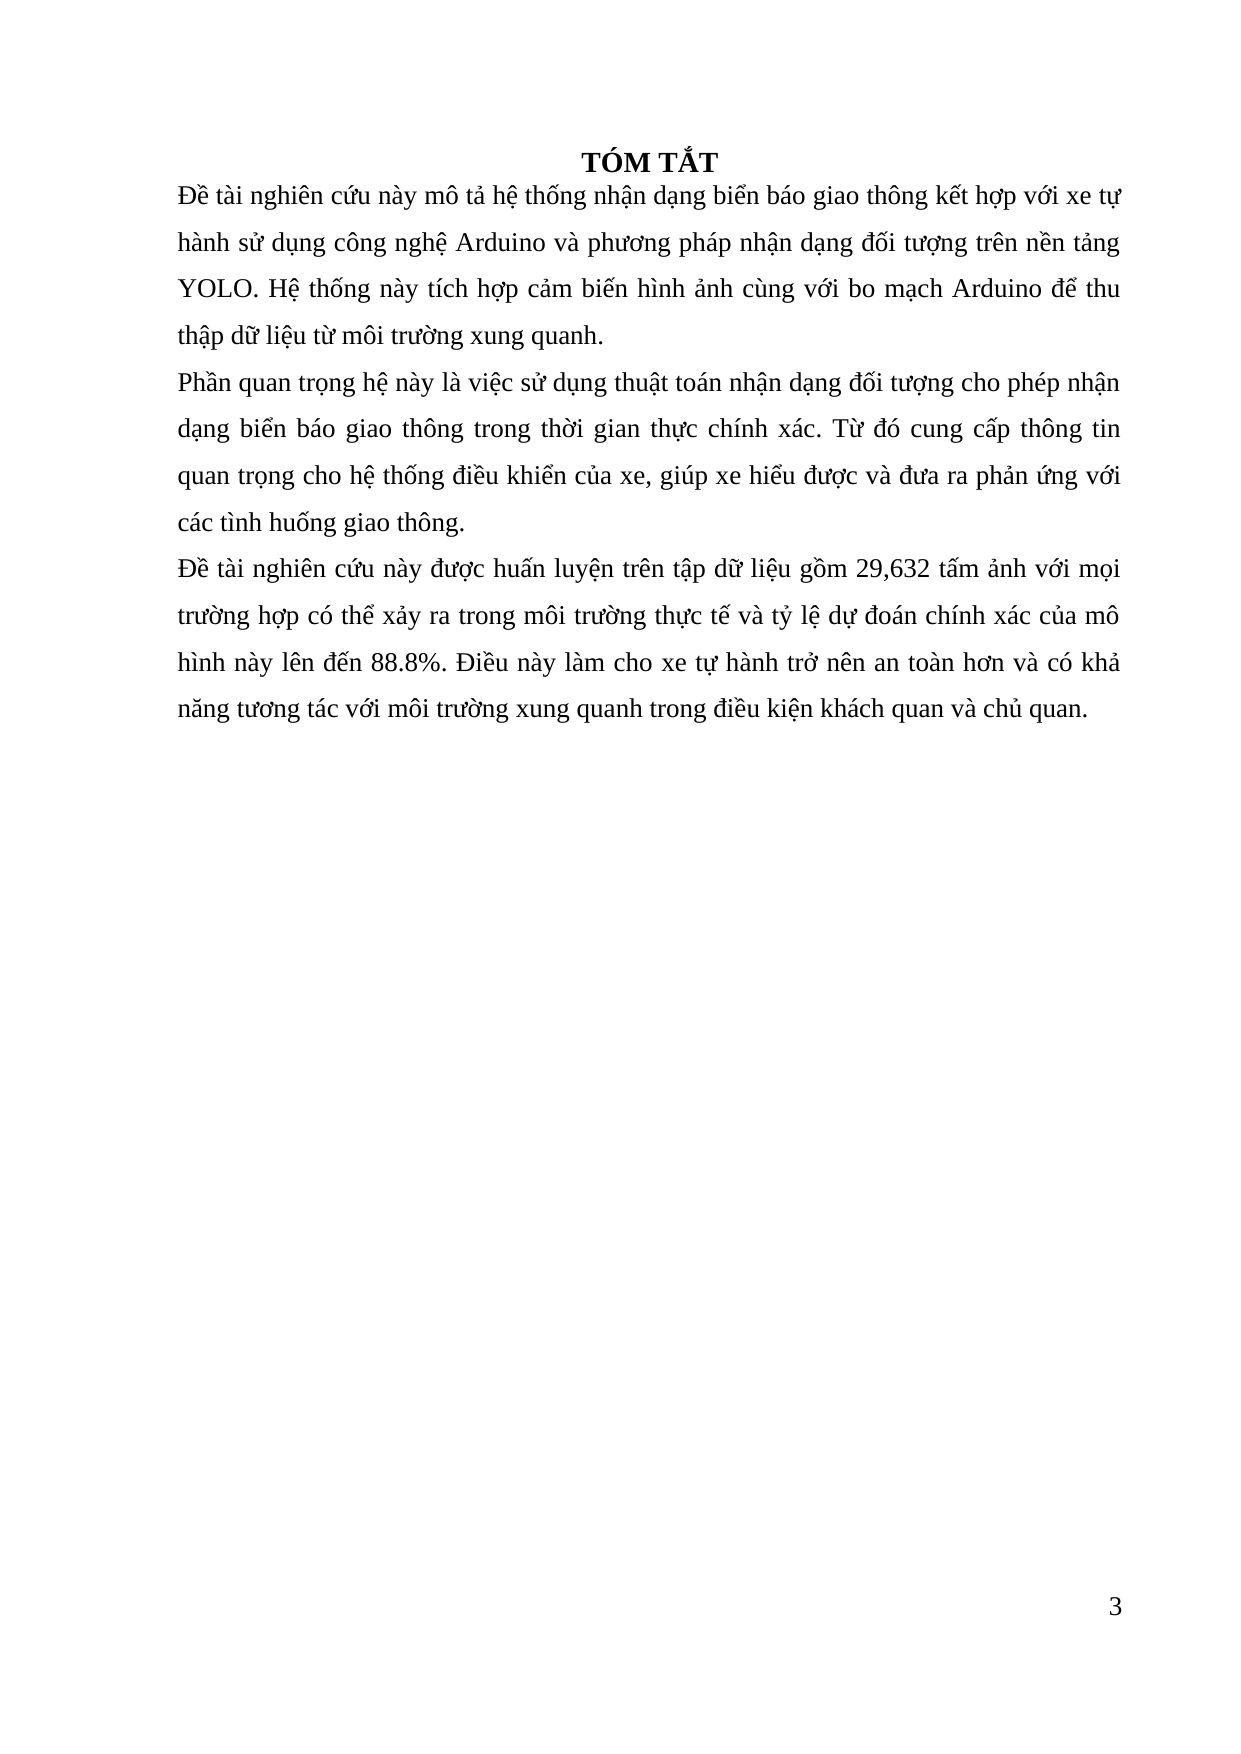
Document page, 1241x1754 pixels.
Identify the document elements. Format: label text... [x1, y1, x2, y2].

text Đề tài nghiên cứu này được huấn luyện trên tập dữ liệu gồm 29,632 tấm ảnh với mọi trường hợp có thể xảy ra trong môi trường thực tế và tỷ lệ dự đoán chính xác của mô hình này lên đến 88.8%. Điều này làm cho xe tự hành trở nên an toàn hơn và có khả năng tương tác với môi trường xung quanh trong điều kiện khách quan và chủ quan. [177, 552, 1122, 723]
text Phần quan trọng hệ này là việc sử dụng thuật toán nhận dạng đối tượng cho phép nhận dạng biển báo giao thông trong thời gian thực chính xác. Từ đó cung cấp thông tin quan trọng cho hệ thống điều khiển của xe, giúp xe hiểu được và đưa ra phản ứng với các tình huống giao thông. [177, 366, 1122, 537]
text Đề tài nghiên cứu này mô tả hệ thống nhận dạng biển báo giao thông kết hợp với xe tự hành sử dụng công nghệ Arduino và phương pháp nhận dạng đối tượng trên nền tảng YOLO. Hệ thống này tích hợp cảm biến hình ảnh cùng với bo mạch Arduino để thu thập dữ liệu từ môi trường xung quanh. [177, 179, 1122, 350]
subtitle TÓM TẮT [177, 145, 1122, 179]
